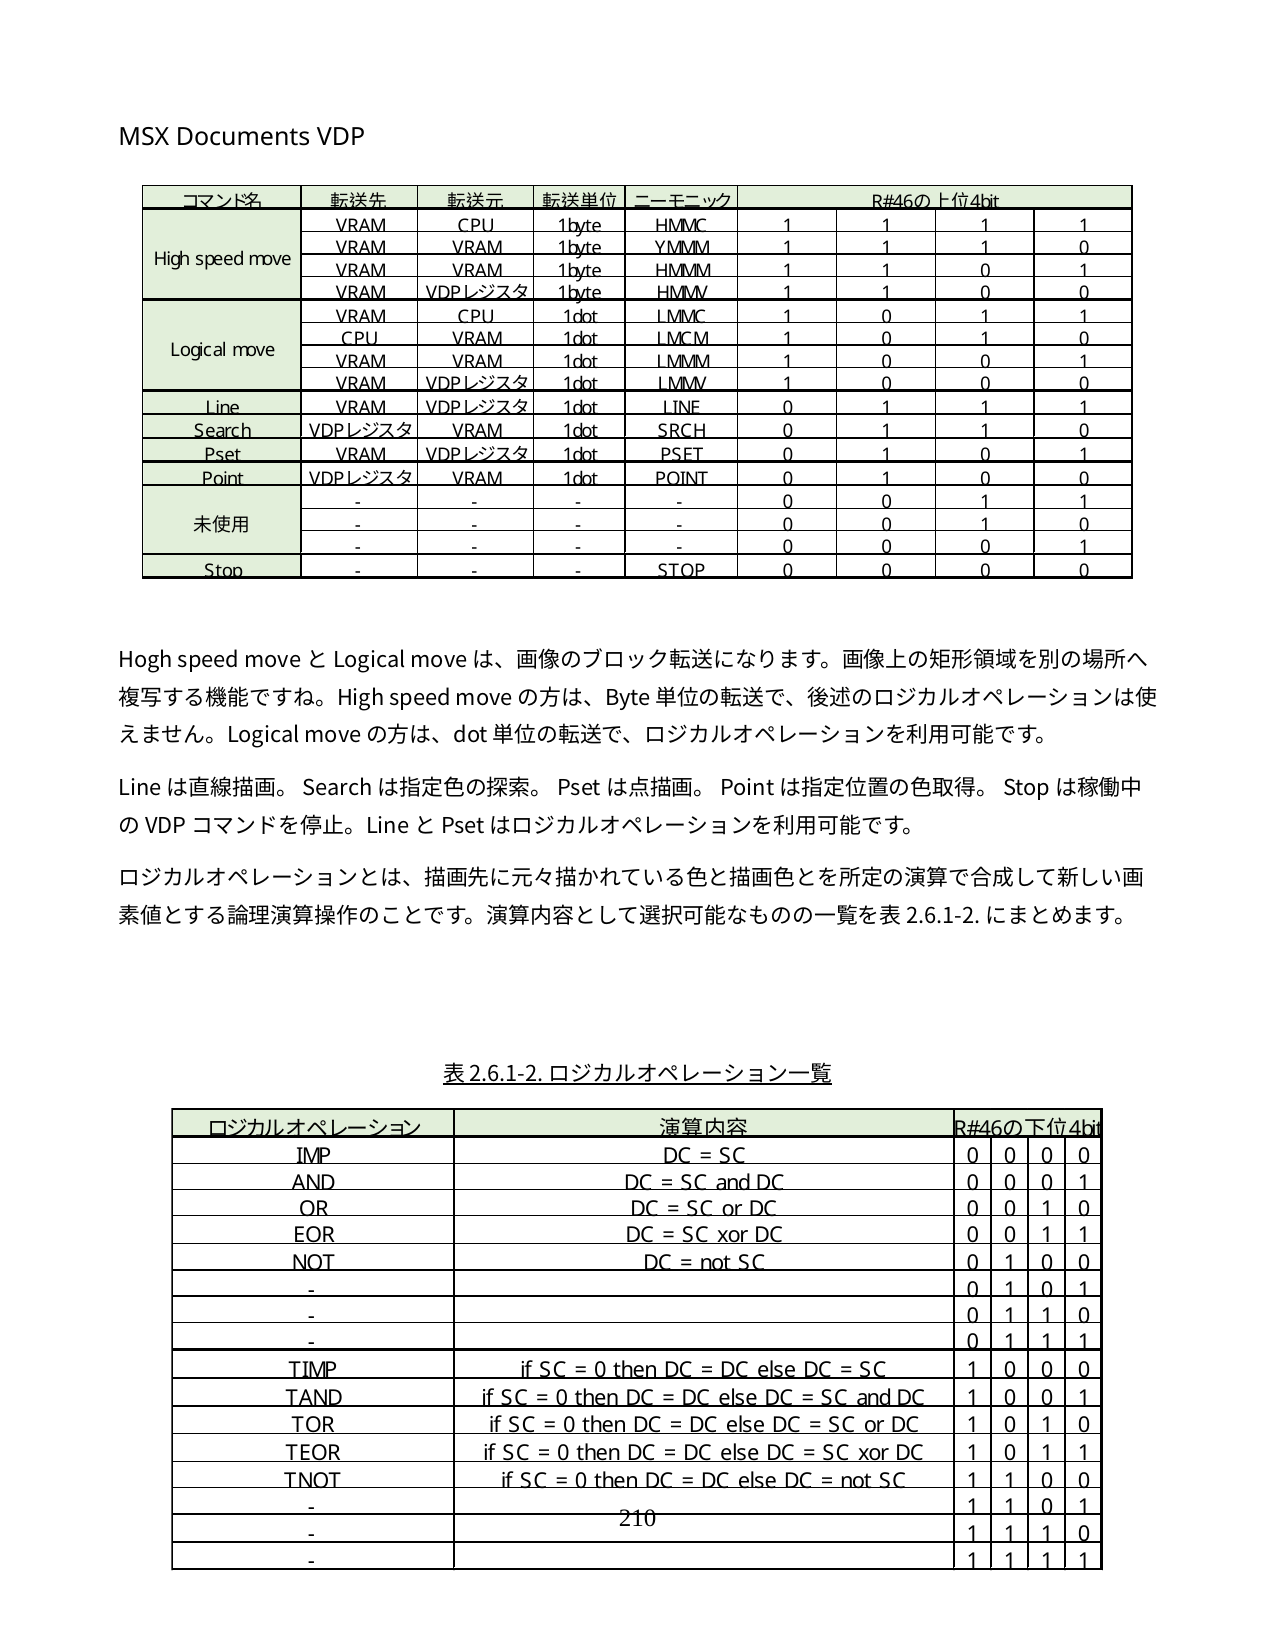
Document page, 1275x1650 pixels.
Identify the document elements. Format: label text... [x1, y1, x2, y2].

text Hogh speed move と Logical move は、画像のブロック転送になります。画像上の矩形領域を別の場所へ複写する機能ですね。High speed move の方は、Byte単位の転送で、後述のロジカルオペレーションは使えません。Logical moveの方は、dot単位の転送で、ロジカルオペレーションを利用可能です。 [118, 642, 1157, 749]
text 表2.6.1-2. ロジカルオペレーション一覧 [118, 1056, 1157, 1087]
text Line は直線描画。 Search は指定色の探索。 Pset は点描画。 Point は指定位置の色取得。 Stop は稼働中の VDPコマンドを停止。Line と Pset はロジカルオペレーションを利用可能です。 [118, 770, 1157, 839]
text ロジカルオペレーションとは、描画先に元々描かれている色と描画色とを所定の演算で合成して新しい画素値とする論理演算操作のことです。演算内容として選択可能なものの一覧を表2.6.1-2. にまとめます。 [118, 860, 1157, 930]
